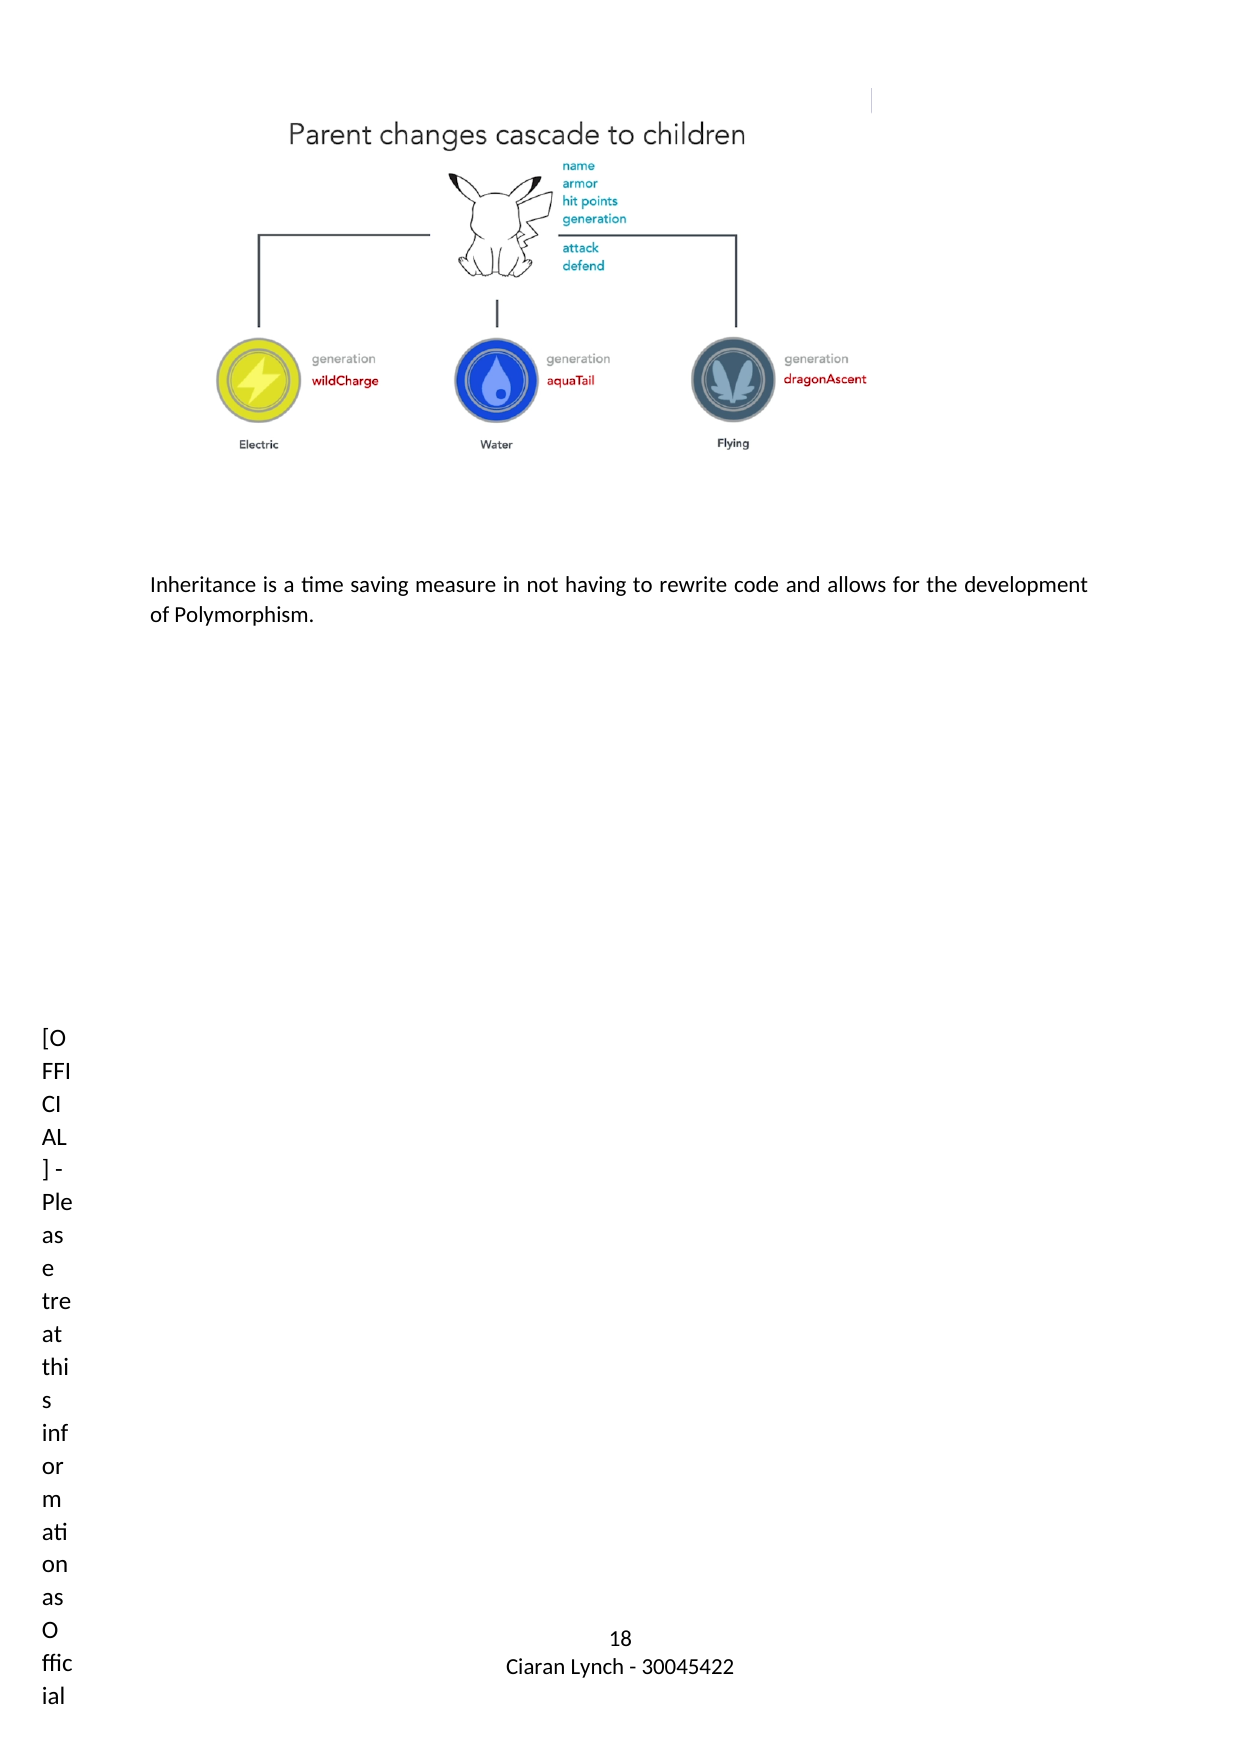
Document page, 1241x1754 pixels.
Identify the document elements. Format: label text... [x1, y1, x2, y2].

text Inheritance is a time saving measure in not having to rewrite code and allows for the development of Polymorphism. [150, 570, 1090, 628]
picture [150, 88, 872, 458]
